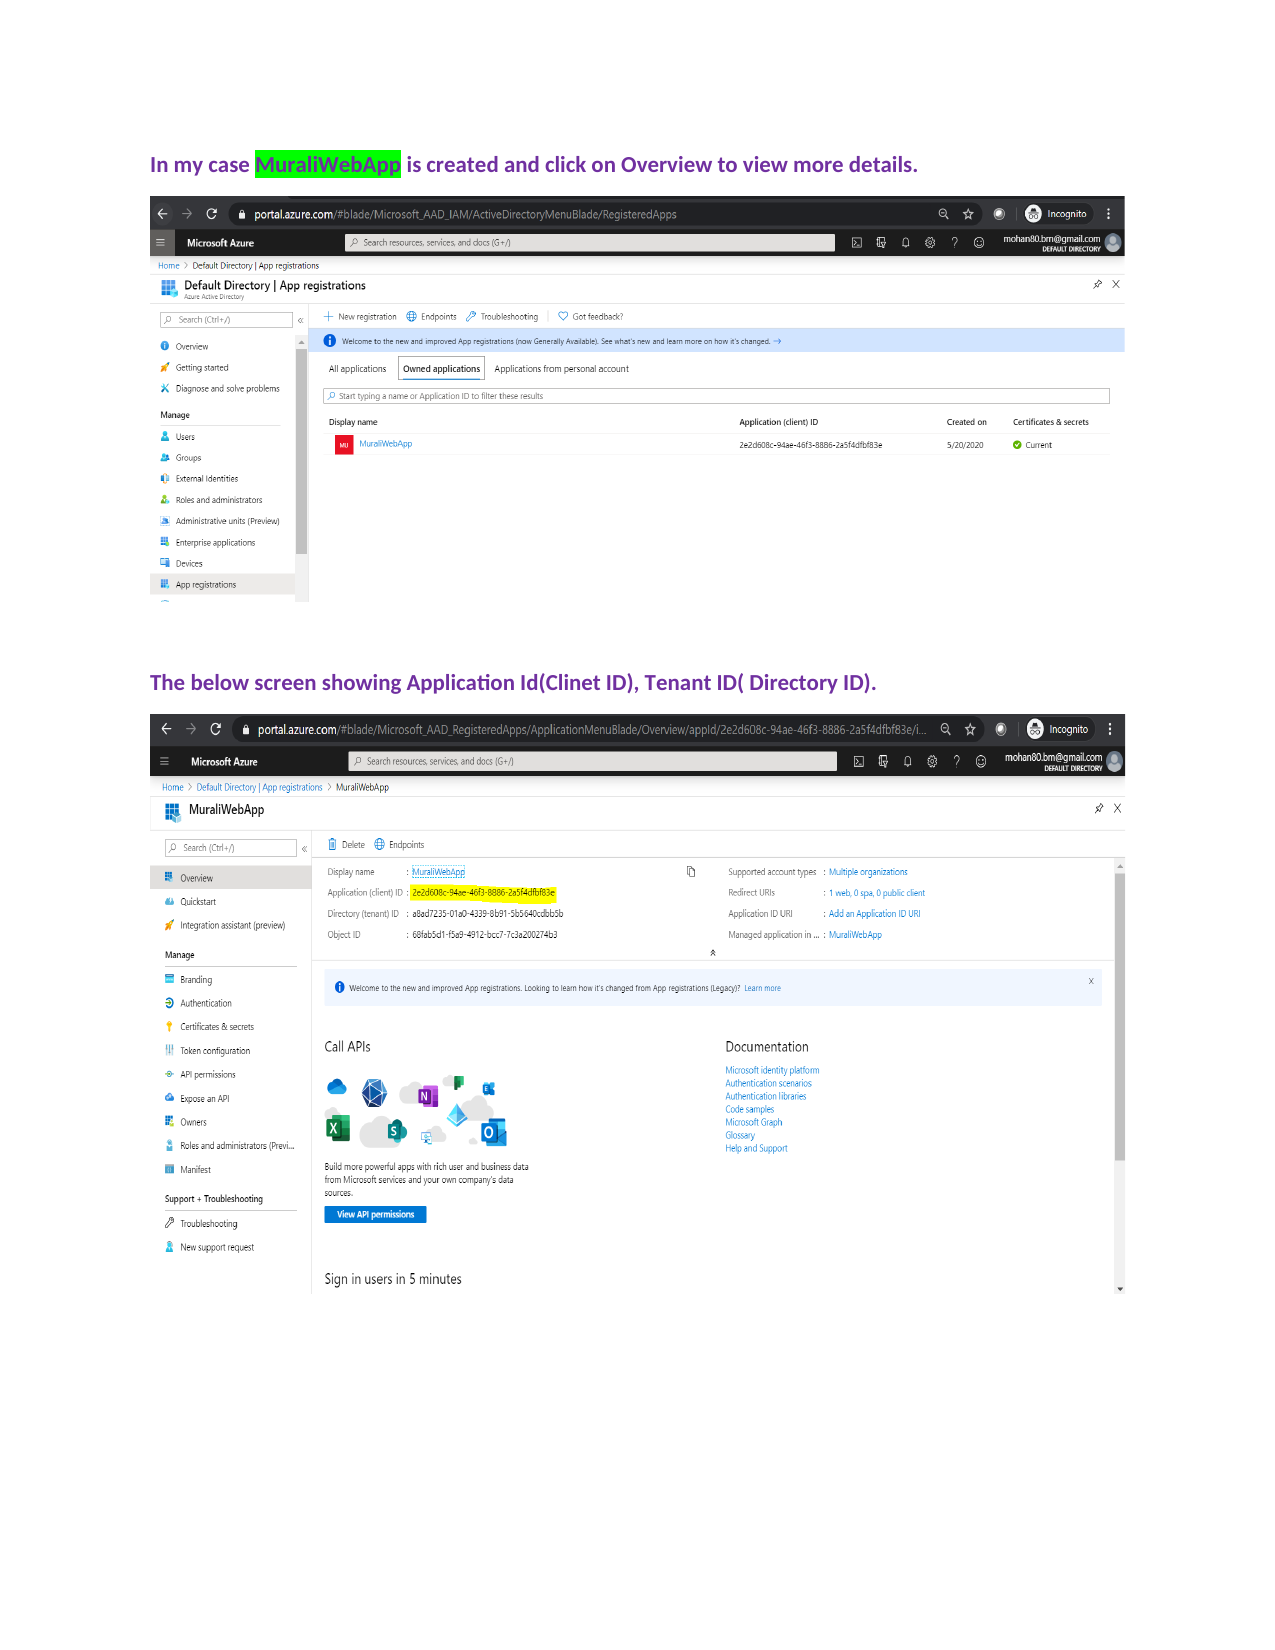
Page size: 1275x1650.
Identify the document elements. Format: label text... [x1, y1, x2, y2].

picture [150, 714, 1125, 1294]
text In my case MuraliWebApp is created and click on Overview to view more details. [401, 150, 1125, 178]
picture [150, 196, 1125, 602]
text The below screen showing Application Id(Clinet ID), Tenant ID( Directory ID). [150, 668, 1125, 696]
